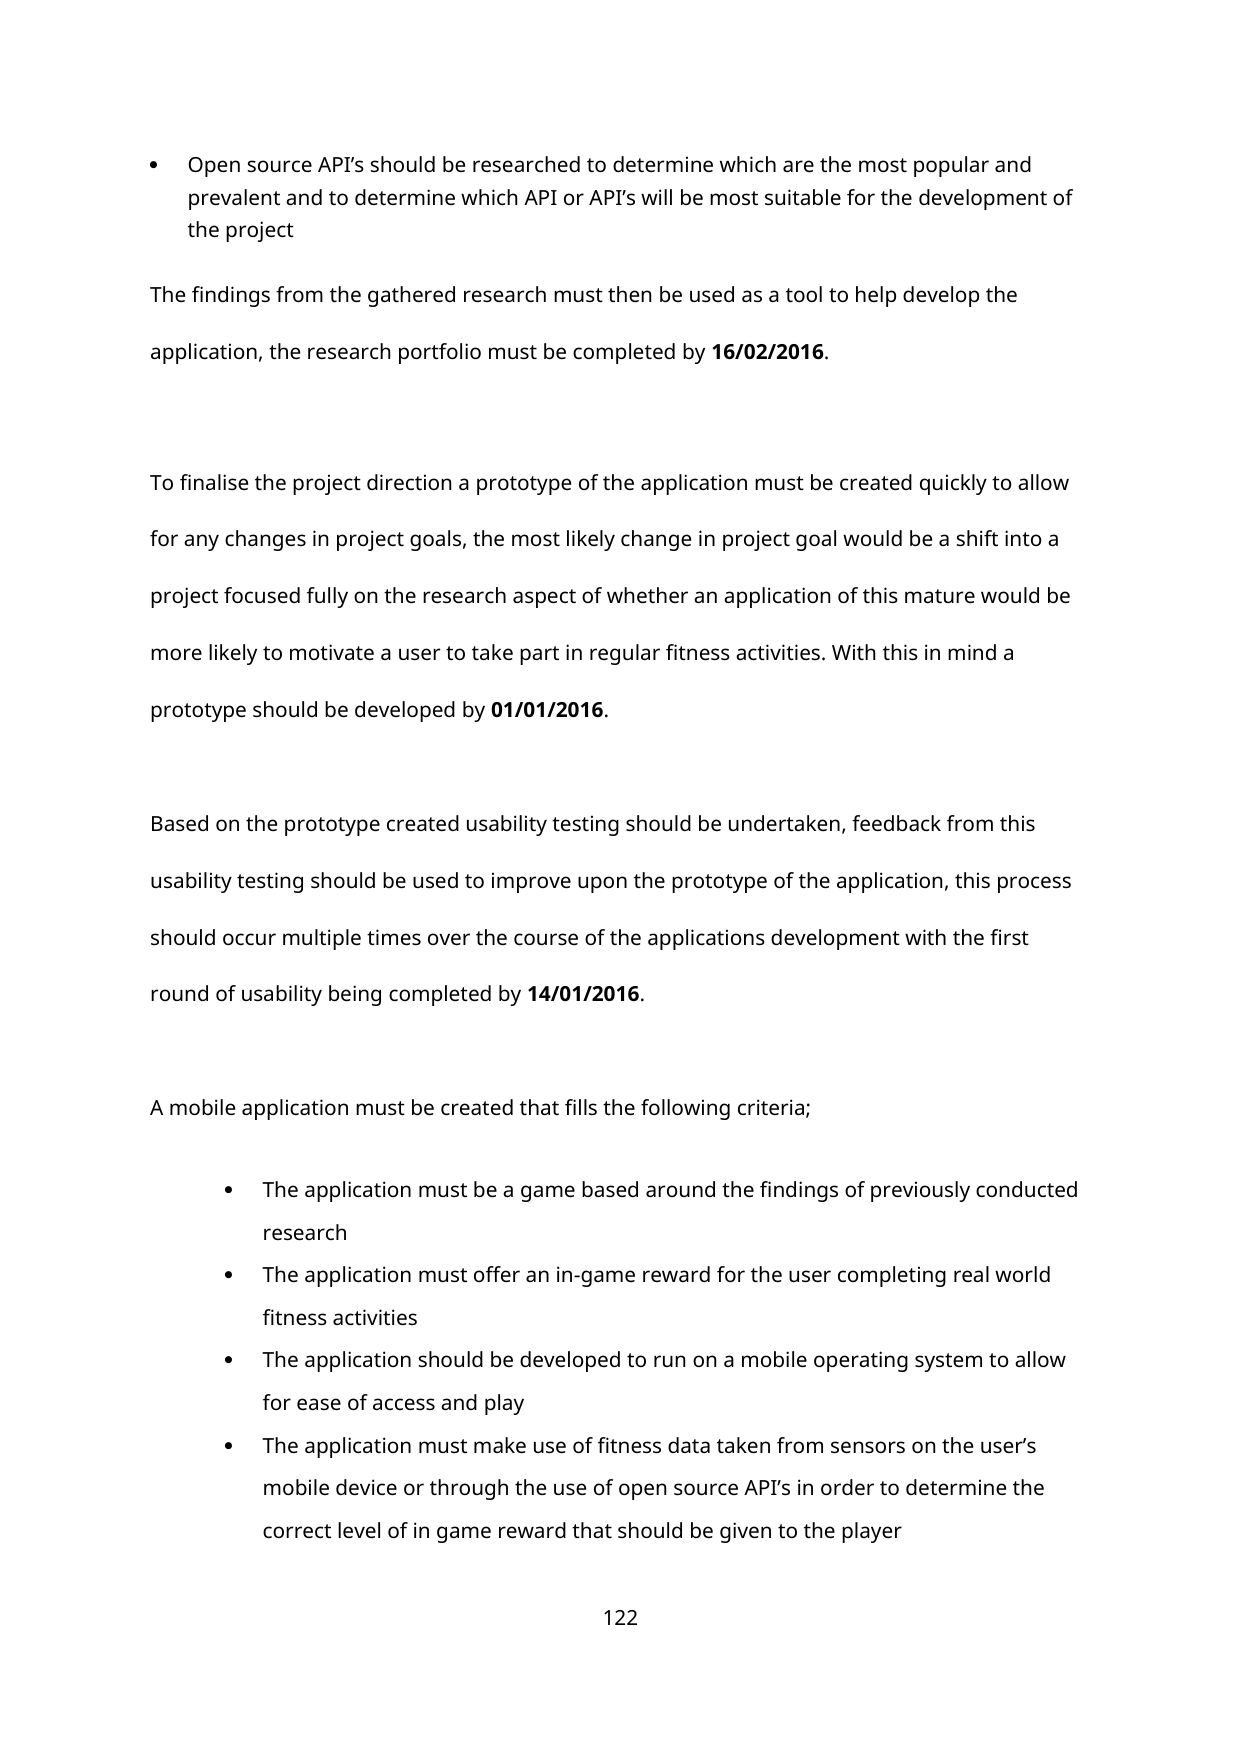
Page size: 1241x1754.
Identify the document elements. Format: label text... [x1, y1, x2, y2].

list The application should be developed to run on a mobile operating system to allow for ease of access and play [225, 1346, 1090, 1417]
list The application must make use of fitness data taken from sensors on the user’s mobile device or through the use of open source API’s in order to determine the correct level of in game reward that should be given to the player [225, 1431, 1090, 1544]
list The application must offer an in-game reward for the user completing real world fitness activities [225, 1260, 1090, 1331]
text To finalise the project direction a prototype of the application must be created quickly to allow for any changes in project goals, the most likely change in project goal would be a shift into a project focused fully on the research aspect of whether an application of this mature would be more likely to motivate a user to take part in regular fitness activities. With this in mind a prototype should be developed by 01/01/2016. [150, 468, 1090, 724]
text Based on the prototype created usability testing should be undertaken, feedback from this usability testing should be used to improve upon the prototype of the application, this process should occur multiple times over the course of the applications development with the first round of usability being completed by 14/01/2016. [150, 809, 1090, 1008]
list Open source API’s should be researched to determine which are the most popular and prevalent and to determine which API or API’s will be most suitable for the development of the project [150, 150, 1090, 244]
text A mobile application must be created that fills the following criteria; [150, 1093, 1090, 1122]
list The findings from the gathered research must then be used as a tool to help develop the application, the research portfolio must be completed by 16/02/2016. [150, 280, 1090, 366]
list The application must be a game based around the findings of previously conducted research [225, 1175, 1090, 1246]
